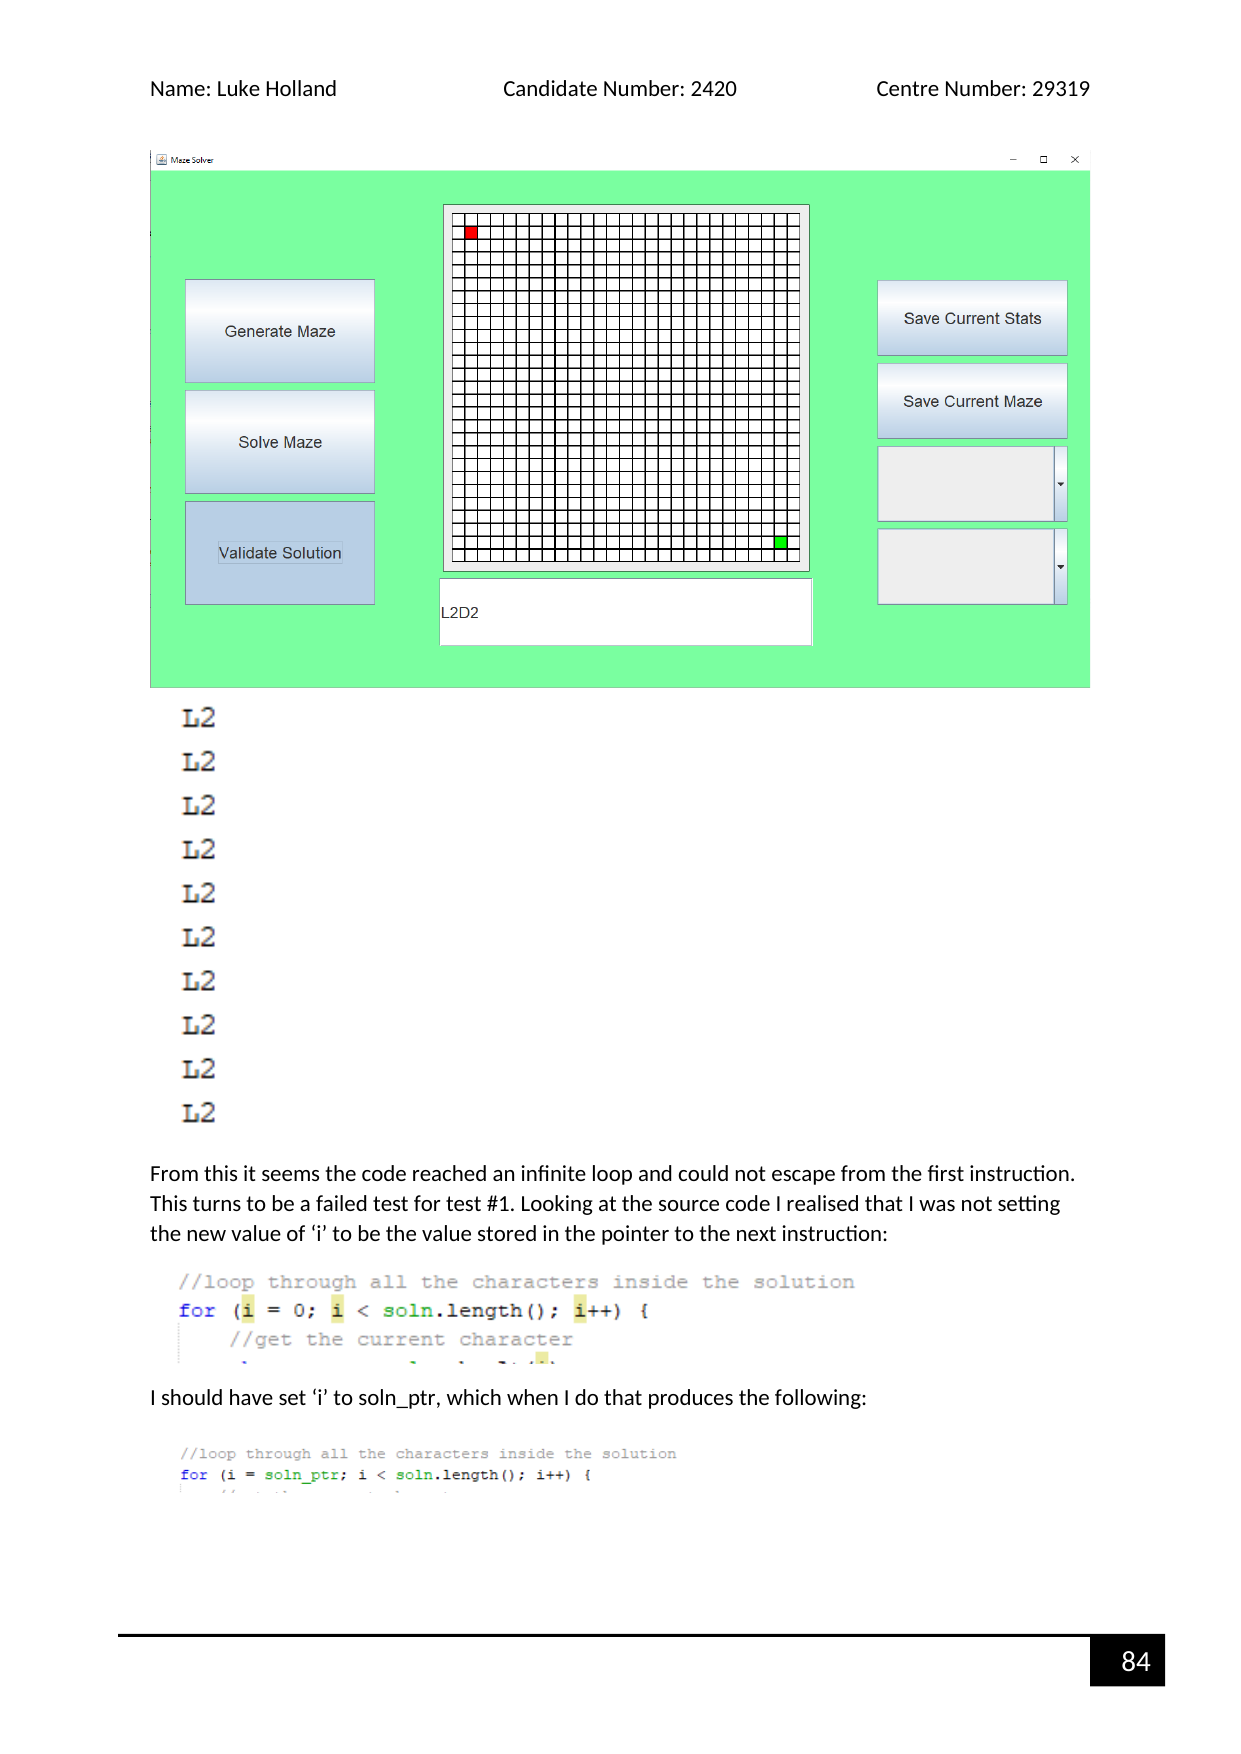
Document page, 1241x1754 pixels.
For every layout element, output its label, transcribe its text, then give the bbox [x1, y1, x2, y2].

text From this it seems the code reached an infinite loop and could not escape from the first instruction. This turns to be a failed test for test #1. Looking at the source code I realised that I was not setting the new value of ‘i’ to be the value stored in the pointer to the next instruction: [150, 1159, 1090, 1247]
picture [150, 150, 1091, 688]
text I should have set ‘i’ to soln_ptr, which when I do that produces the following: [150, 1383, 1090, 1411]
picture [150, 1429, 723, 1493]
picture [150, 1266, 1052, 1364]
picture [150, 706, 583, 1140]
